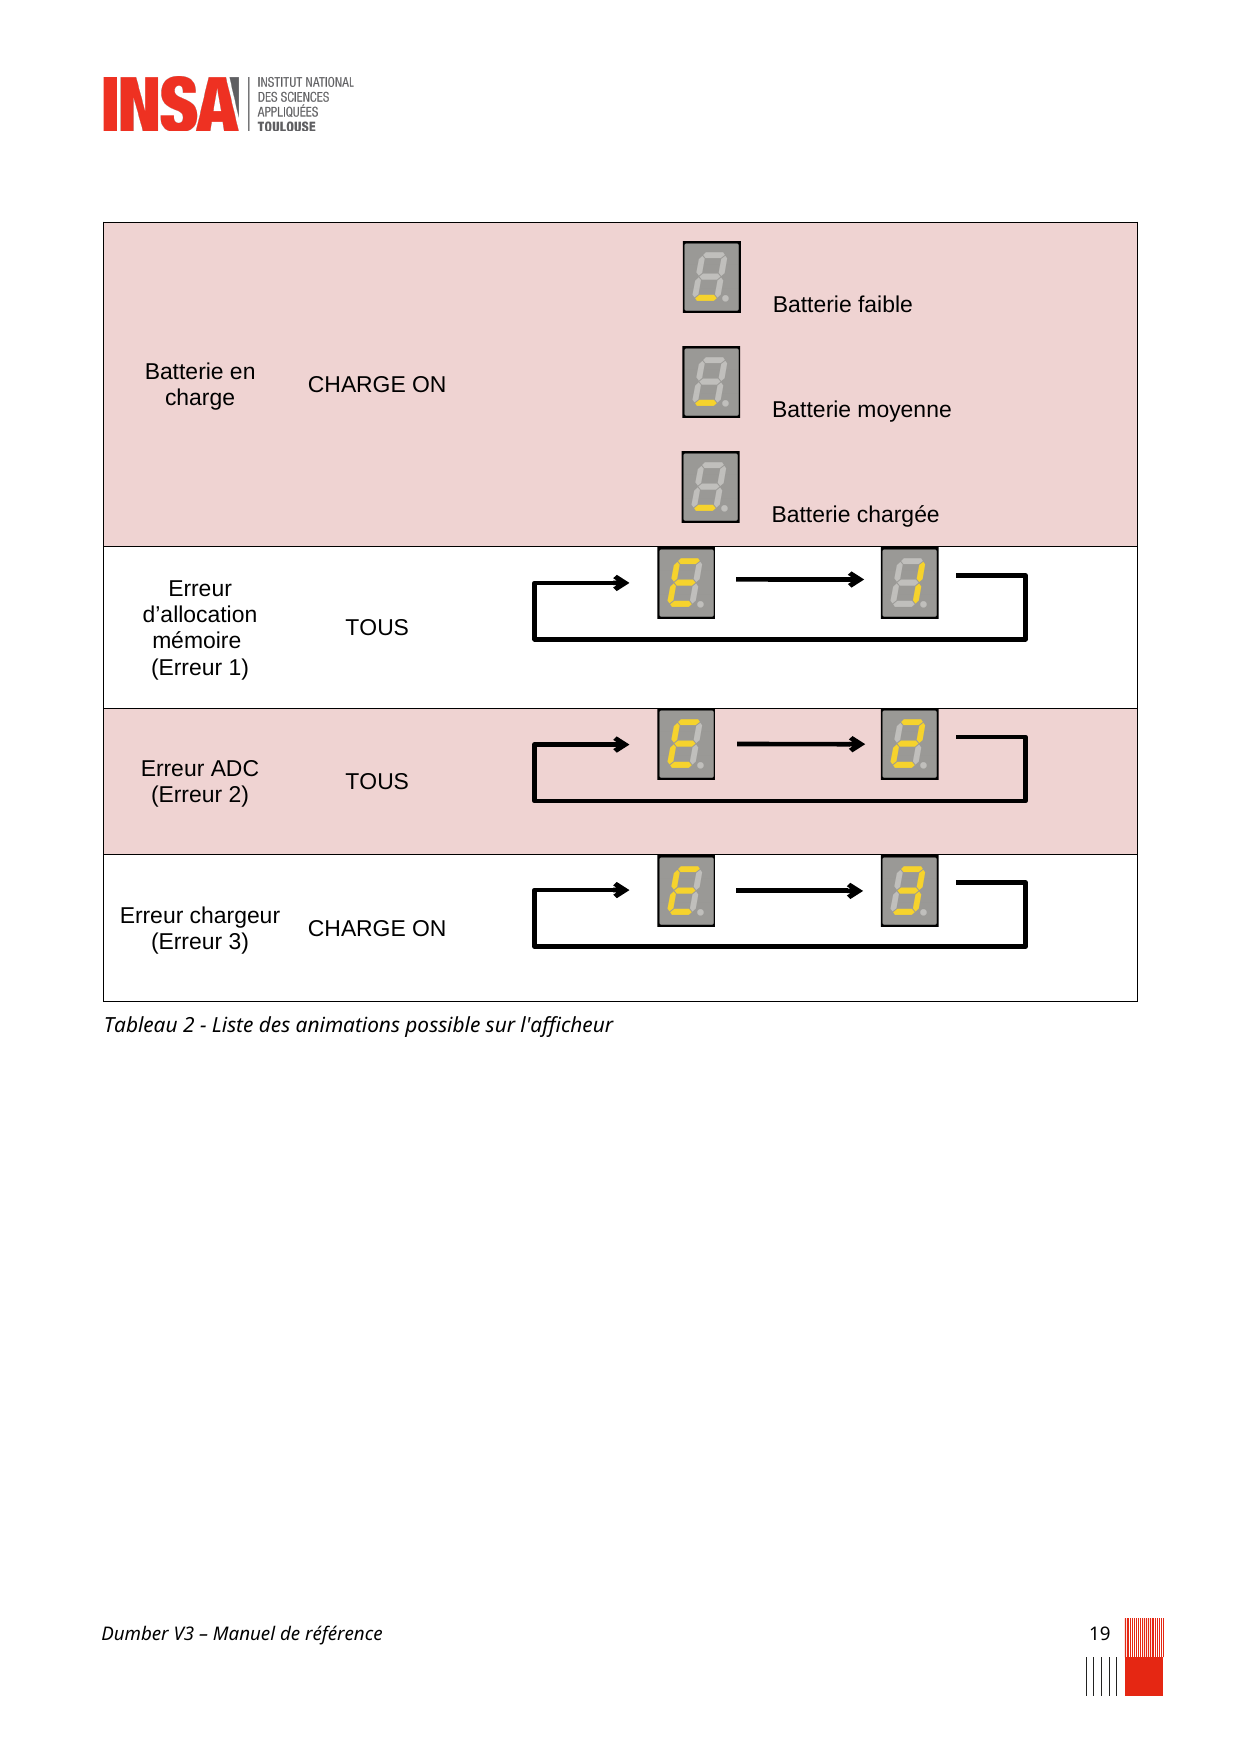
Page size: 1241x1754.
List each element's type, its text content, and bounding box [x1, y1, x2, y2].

table_cell Erreur ADC (Erreur 2) [104, 709, 296, 854]
table_cell [458, 709, 1137, 854]
picture [682, 241, 741, 313]
table_cell Batterie faible Batterie moyenne Batterie chargée [458, 223, 1137, 546]
picture [681, 451, 740, 523]
picture [880, 547, 939, 619]
table_cell [458, 547, 1137, 708]
table_cell CHARGE ON [296, 223, 458, 546]
picture [880, 855, 939, 927]
table_cell [458, 855, 1137, 1001]
table_cell CHARGE ON [296, 855, 458, 1001]
text Tableau 2 - Liste des animations possible sur l'afficheur [103, 1010, 1137, 1038]
picture [682, 346, 741, 418]
picture [657, 547, 715, 619]
table_cell TOUS [296, 547, 458, 708]
picture [880, 708, 939, 780]
picture [657, 708, 715, 780]
table_cell Erreur chargeur (Erreur 3) [104, 855, 296, 1001]
table_cell Erreur d’allocation mémoire (Erreur 1) [104, 547, 296, 708]
table_cell Batterie en charge [104, 223, 296, 546]
table_cell TOUS [296, 709, 458, 854]
picture [657, 855, 715, 927]
